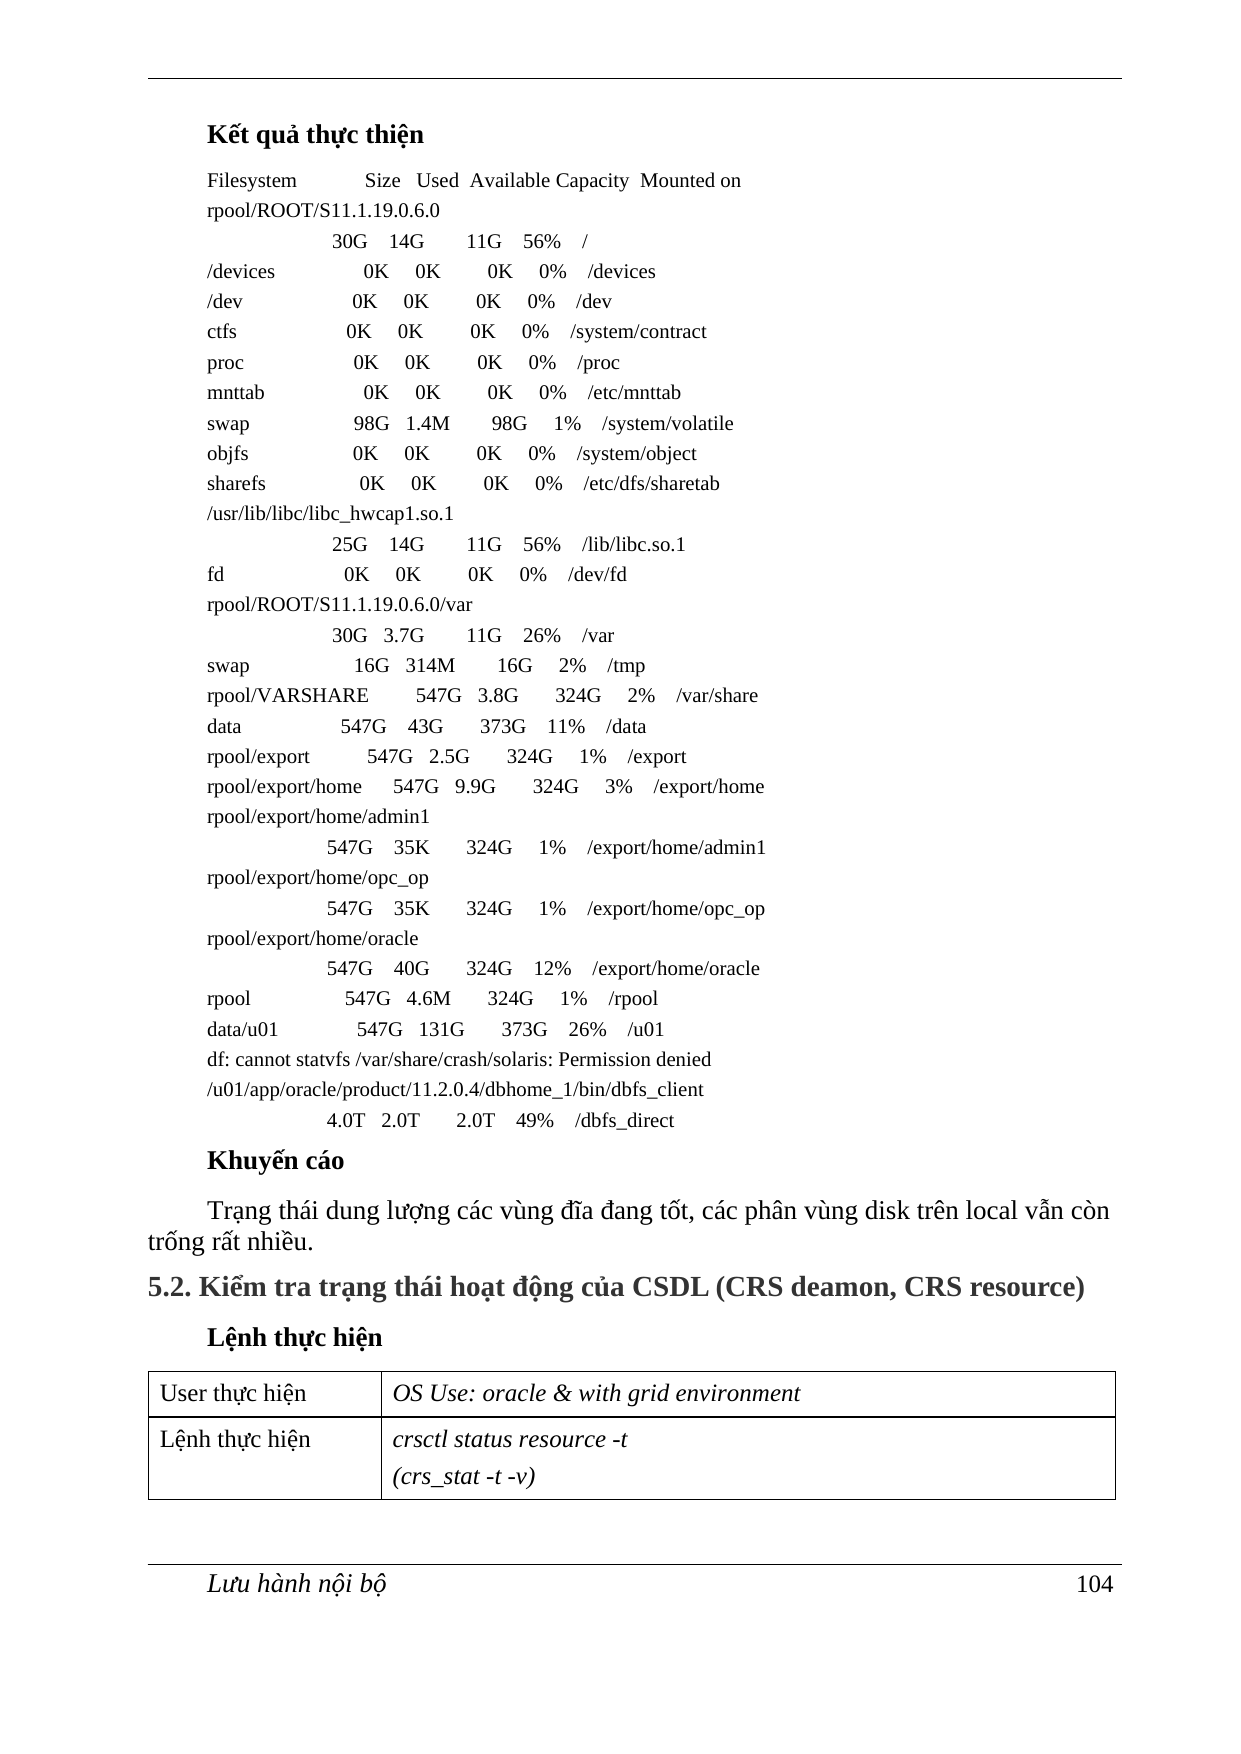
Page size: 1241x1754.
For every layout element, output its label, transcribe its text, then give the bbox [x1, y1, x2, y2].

text mnttab 0K 0K 0K 0% /etc/mnttab [148, 380, 1122, 404]
subtitle Khuyến cáo [148, 1144, 1128, 1175]
text swap 16G 314M 16G 2% /tmp [148, 653, 1122, 677]
text rpool/export/home/admin1 [148, 804, 1122, 828]
text Trạng thái dung lượng các vùng đĩa đang tốt, các phân vùng disk trên local vẫn còn trống rất nhiều. [148, 1194, 1122, 1256]
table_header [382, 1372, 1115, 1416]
text 547G 40G 324G 12% /export/home/oracle [148, 956, 1122, 980]
text proc 0K 0K 0K 0% /proc [148, 350, 1122, 374]
text fd 0K 0K 0K 0% /dev/fd [148, 562, 1122, 586]
text rpool/export/home 547G 9.9G 324G 3% /export/home [148, 774, 1122, 798]
text rpool/export/home/opc_op [148, 865, 1122, 889]
text ctfs 0K 0K 0K 0% /system/contract [148, 319, 1122, 343]
text /dev 0K 0K 0K 0% /dev [148, 289, 1122, 313]
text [148, 168, 1122, 192]
text objfs 0K 0K 0K 0% /system/object [148, 441, 1122, 465]
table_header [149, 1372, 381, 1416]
text data 547G 43G 373G 11% /data [148, 713, 1122, 738]
text 547G 35K 324G 1% /export/home/opc_op [148, 895, 1122, 919]
subtitle Kết quả thực thiện [148, 118, 1128, 149]
subtitle 5.2. Kiểm tra trạng thái hoạt động của CSDL (CRS deamon, CRS resource) [148, 1269, 1122, 1302]
text df: cannot statvfs /var/share/crash/solaris: Permission denied [148, 1047, 1122, 1071]
text 25G 14G 11G 56% /lib/libc.so.1 [148, 532, 1122, 556]
text /usr/lib/libc/libc_hwcap1.so.1 [148, 501, 1122, 525]
text swap 98G 1.4M 98G 1% /system/volatile [148, 410, 1122, 434]
text rpool/export/home/oracle [148, 926, 1122, 950]
text /u01/app/oracle/product/11.2.0.4/dbhome_1/bin/dbfs_client [148, 1077, 1122, 1101]
text 4.0T 2.0T 2.0T 49% /dbfs_direct [148, 1108, 1122, 1132]
text rpool 547G 4.6M 324G 1% /rpool [148, 986, 1122, 1010]
text sharefs 0K 0K 0K 0% /etc/dfs/sharetab [148, 471, 1122, 495]
text 30G 3.7G 11G 26% /var [148, 623, 1122, 647]
text /devices 0K 0K 0K 0% /devices [148, 259, 1122, 283]
text 30G 14G 11G 56% / [148, 228, 1122, 253]
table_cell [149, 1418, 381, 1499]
subtitle Lệnh thực hiện [148, 1321, 1128, 1353]
text rpool/export 547G 2.5G 324G 1% /export [148, 744, 1122, 768]
text rpool/VARSHARE 547G 3.8G 324G 2% /var/share [148, 683, 1122, 707]
text rpool/ROOT/S11.1.19.0.6.0 [148, 198, 1122, 222]
text rpool/ROOT/S11.1.19.0.6.0/var [148, 592, 1122, 616]
text 547G 35K 324G 1% /export/home/admin1 [148, 835, 1122, 859]
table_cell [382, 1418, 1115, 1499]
text data/u01 547G 131G 373G 26% /u01 [148, 1017, 1122, 1041]
